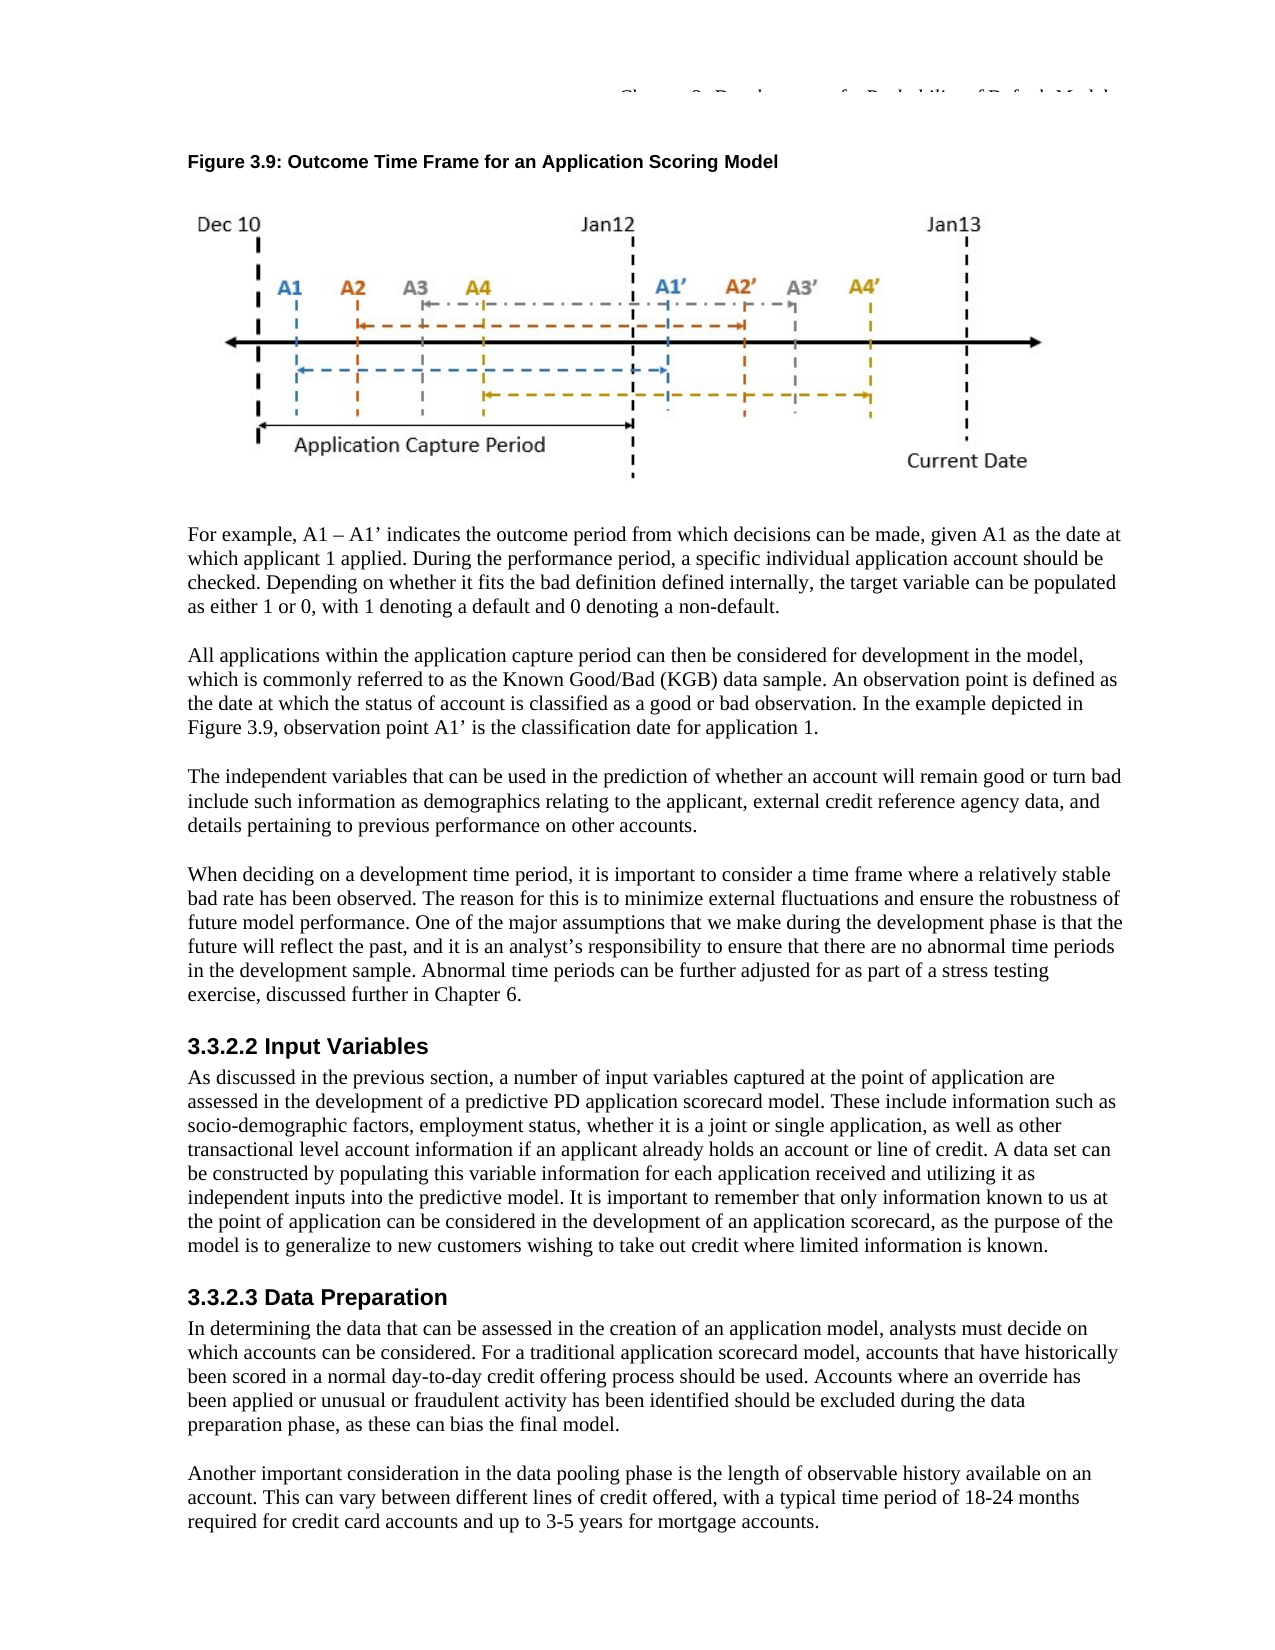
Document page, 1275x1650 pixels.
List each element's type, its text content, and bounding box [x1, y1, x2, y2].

text The independent variables that can be used in the prediction of whether an account will remain good or turn bad include such information as demographics relating to the applicant, external credit reference agency data, and details pertaining to previous performance on other accounts. [187, 764, 1124, 837]
subtitle Input Variables [187, 1033, 1223, 1059]
text Another important consideration in the data pooling phase is the length of observable history available on an account. This can vary between different lines of credit offered, with a typical time period of 18-24 months required for credit card accounts and up to 3-5 years for mortgage accounts. [187, 1461, 1094, 1533]
text For example, A1 – A1’ indicates the outcome period from which decisions can be made, given A1 as the date at which applicant 1 applied. During the performance period, a specific individual application account should be checked. Depending on whether it fits the bad definition defined internally, the target variable can be populated as either 1 or 0, with 1 denoting a default and 0 denoting a non-default. [187, 522, 1123, 618]
picture [198, 212, 1050, 482]
text As discussed in the previous section, a number of input variables captured at the point of application are assessed in the development of a predictive PD application scorecard model. These include information such as socio-demographic factors, employment status, whether it is a joint or single application, as well as other transactional level account information if an applicant already holds an account or line of credit. A data set can be constructed by populating this variable information for each application received and utilizing it as independent inputs into the predictive model. It is important to remember that only information known to us at the point of application can be considered in the development of an application scorecard, as the purpose of the model is to generalize to new customers wishing to take out credit where limited information is known. [187, 1065, 1117, 1257]
text Figure 3.9: Outcome Time Frame for an Application Scoring Model [187, 151, 1223, 172]
text All applications within the application capture period can then be considered for development in the model, which is commonly referred to as the Known Good/Bad (KGB) data sample. An observation point is defined as the date at which the status of account is classified as a good or bad observation. In the example depicted in Figure 3.9, observation point A1’ is the classification date for application 1. [187, 643, 1120, 739]
subtitle Data Preparation [187, 1284, 1223, 1310]
text When deciding on a development time period, it is important to consider a time frame where a relatively stable bad rate has been observed. The reason for this is to minimize external fluctuations and ensure the robustness of future model performance. One of the major assumptions that we make during the development phase is that the future will reflect the past, and it is an analyst’s responsibility to ensure that there are no abnormal time periods in the development sample. Abnormal time periods can be further adjusted for as part of a stress testing exercise, discussed further in Chapter 6. [187, 862, 1124, 1006]
text In determining the data that can be assessed in the creation of an application model, analysts must decide on which accounts can be considered. For a traditional application scorecard model, accounts that have historically been scored in a normal day-to-day credit offering process should be used. Accounts where an override has been applied or unusual or fraudulent activity has been identified should be excluded during the data preparation phase, as these can bias the final model. [187, 1316, 1121, 1436]
